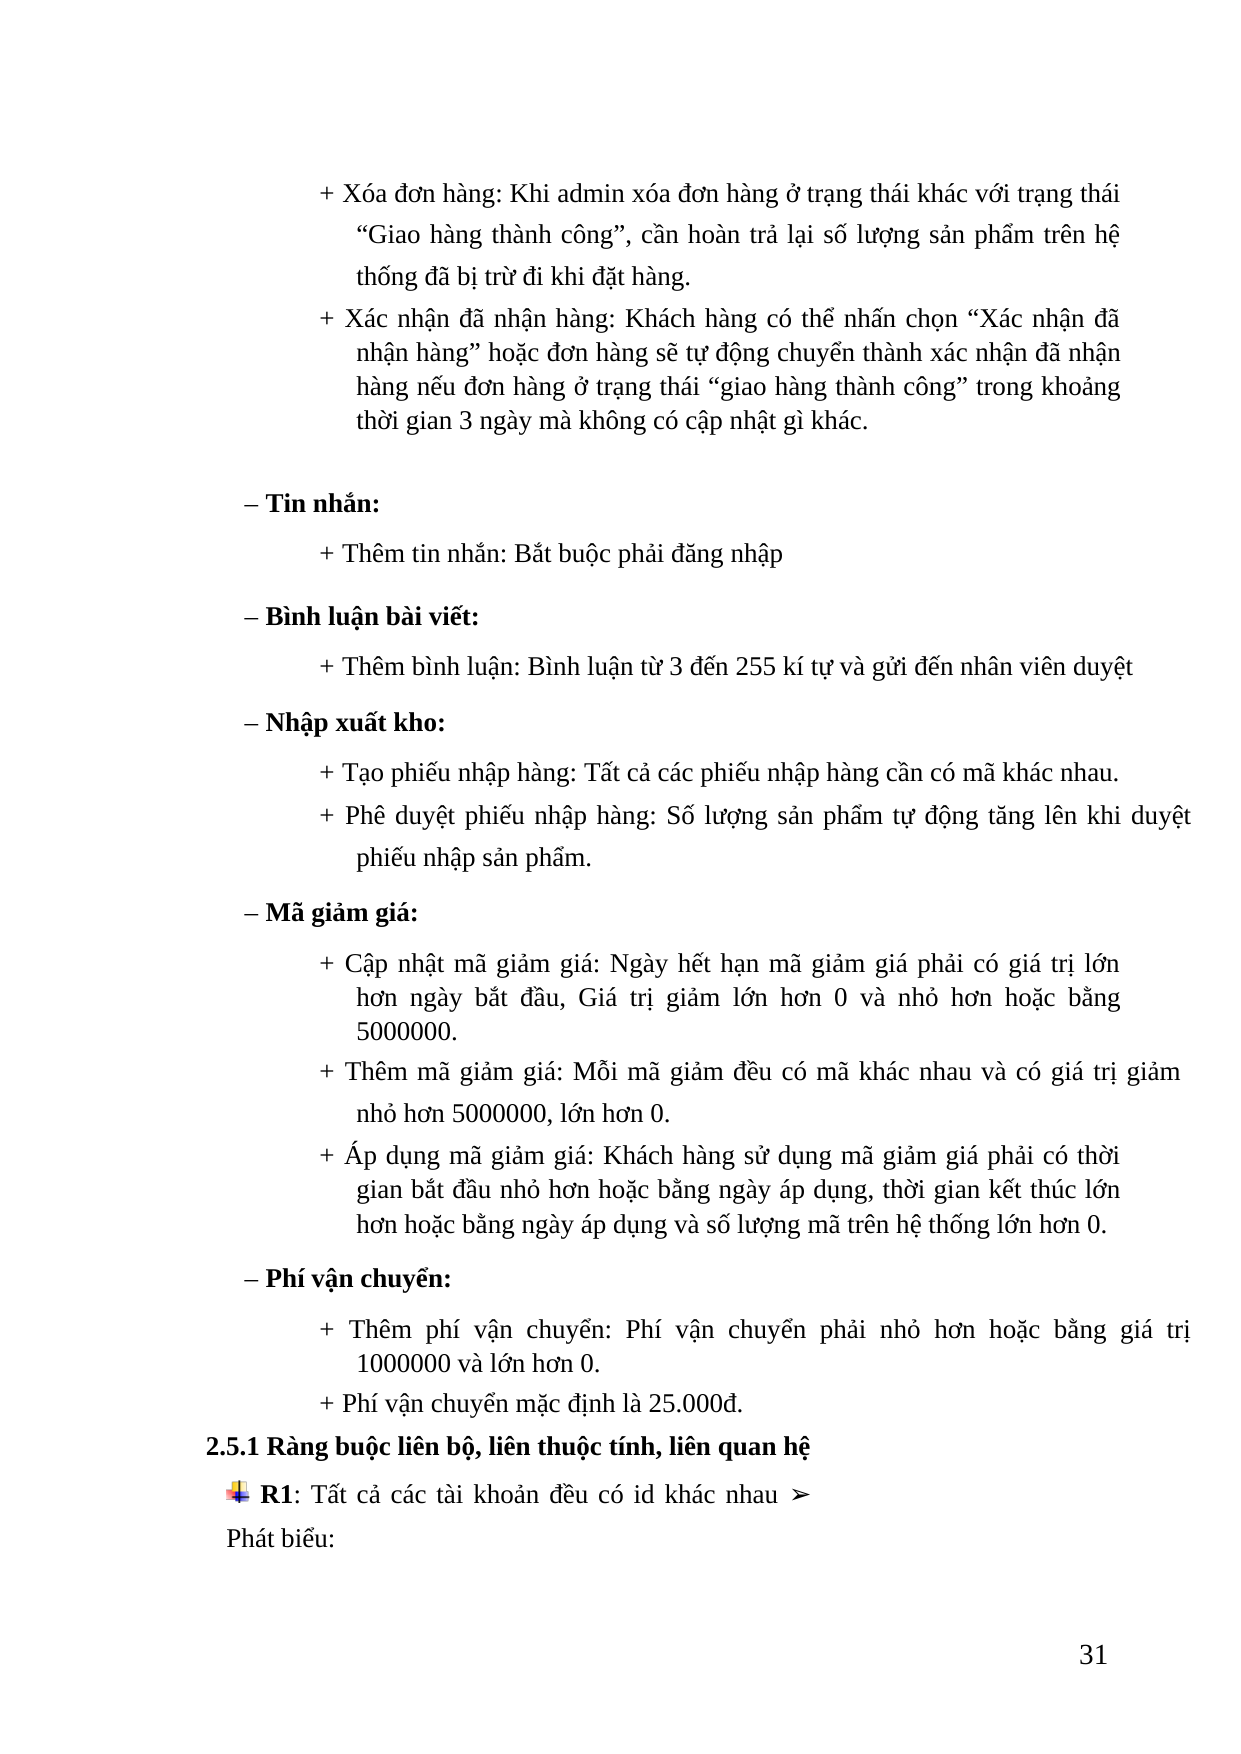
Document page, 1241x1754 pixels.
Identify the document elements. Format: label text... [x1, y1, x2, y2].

text ‒ Bình luận bài viết: [244, 600, 1193, 631]
text ‒ Nhập xuất kho: [244, 706, 1193, 737]
text + Thêm bình luận: Bình luận từ 3 đến 255 kí tự và gửi đến nhân viên duyệt [319, 650, 1192, 682]
text + Thêm phí vận chuyển: Phí vận chuyển phải nhỏ hơn hoặc bằng giá trị 1000000 và lớn hơn 0. [319, 1313, 1192, 1378]
picture [226, 1479, 250, 1503]
text + Thêm mã giảm giá: Mỗi mã giảm đều có mã khác nhau và có giá trị giảm nhỏ hơn 5000000, lớn hơn 0. [319, 1055, 1182, 1128]
text ‒ Tin nhắn: [244, 487, 1193, 518]
text + Phí vận chuyển mặc định là 25.000đ. [319, 1387, 1192, 1418]
text + Phê duyệt phiếu nhập hàng: Số lượng sản phẩm tự động tăng lên khi duyệt phiếu nhập sản phẩm. [319, 799, 1192, 872]
text + Áp dụng mã giảm giá: Khách hàng sử dụng mã giảm giá phải có thời gian bắt đầu nhỏ hơn hoặc bằng ngày áp dụng, thời gian kết thúc lớn hơn hoặc bằng ngày áp dụng và số lượng mã trên hệ thống lớn hơn 0. [319, 1139, 1122, 1239]
text + Xác nhận đã nhận hàng: Khách hàng có thể nhấn chọn “Xác nhận đã nhận hàng” hoặc đơn hàng sẽ tự động chuyển thành xác nhận đã nhận hàng nếu đơn hàng ở trạng thái “giao hàng thành công” trong khoảng thời gian 3 ngày mà không có cập nhật gì khác. [319, 302, 1122, 436]
text + Xóa đơn hàng: Khi admin xóa đơn hàng ở trạng thái khác với trạng thái “Giao hàng thành công”, cần hoàn trả lại số lượng sản phẩm trên hệ thống đã bị trừ đi khi đặt hàng. [319, 177, 1122, 291]
text ‒ Mã giảm giá: [244, 896, 1193, 928]
text ‒ Phí vận chuyển: [244, 1263, 1193, 1294]
text 2.5.1 Ràng buộc liên bộ, liên thuộc tính, liên quan hệ R1: Tất cả các tài khoản đều có id khác nhau ➢ Phát biểu: [206, 1430, 811, 1553]
text + Cập nhật mã giảm giá: Ngày hết hạn mã giảm giá phải có giá trị lớn hơn ngày bắt đầu, Giá trị giảm lớn hơn 0 và nhỏ hơn hoặc bằng 5000000. [319, 947, 1122, 1046]
text + Tạo phiếu nhập hàng: Tất cả các phiếu nhập hàng cần có mã khác nhau. [319, 756, 1192, 787]
text + Thêm tin nhắn: Bắt buộc phải đăng nhập [319, 537, 1192, 568]
